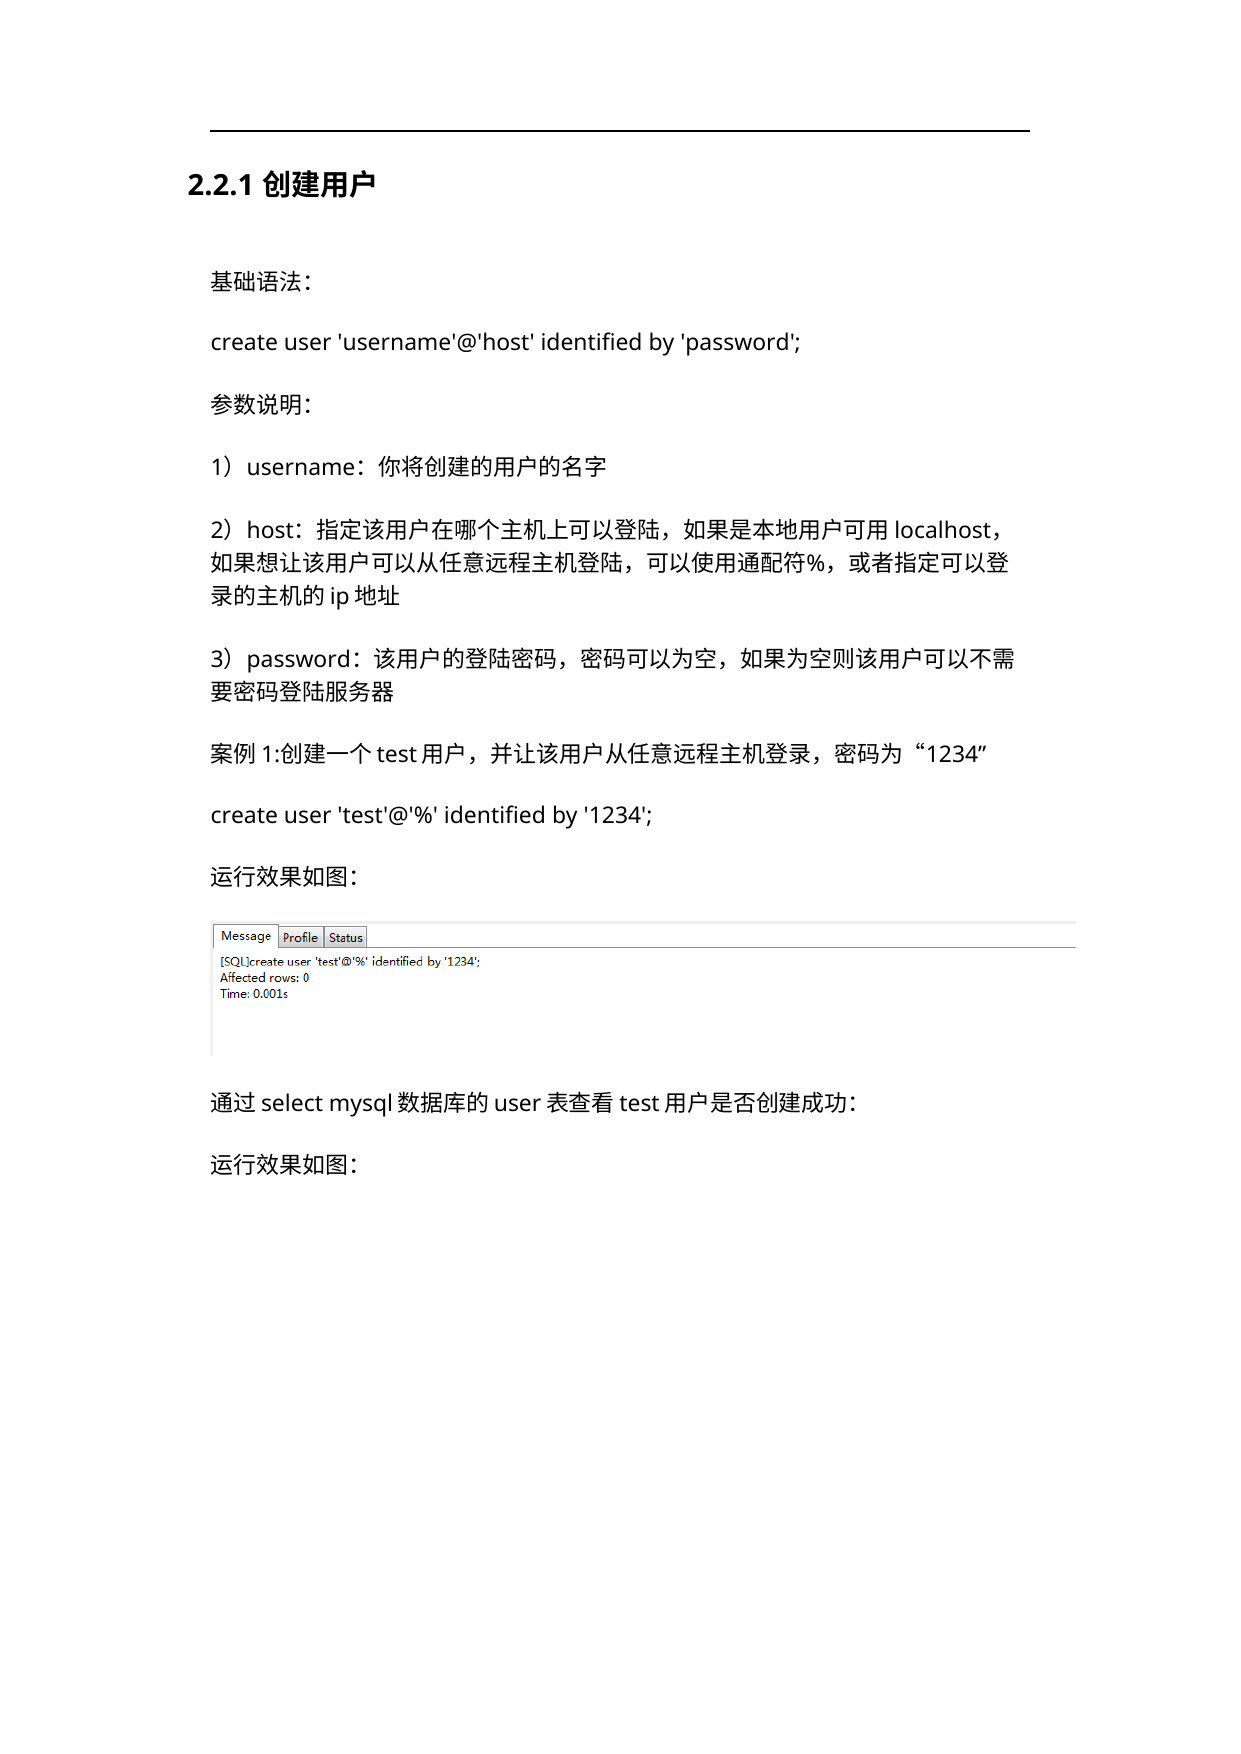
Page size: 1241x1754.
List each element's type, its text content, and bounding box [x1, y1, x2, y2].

text create user 'test'@'%' identified by '1234'; [210, 799, 1030, 830]
text 参数说明： [210, 387, 1030, 420]
text 2）host：指定该用户在哪个主机上可以登陆，如果是本地用户可用localhost，如果想让该用户可以从任意远程主机登陆，可以使用通配符%，或者指定可以登录的主机的ip地址 [210, 511, 1030, 611]
text 通过select mysql数据库的user表查看test用户是否创建成功： [210, 1085, 1030, 1118]
text 案例1:创建一个test用户，并让该用户从任意远程主机登录，密码为“1234” [210, 736, 1030, 770]
subtitle 2.2.1 创建用户 [187, 161, 1030, 204]
picture [210, 921, 1076, 1056]
text create user 'username'@'host' identified by 'password'; [210, 326, 1030, 357]
text 运行效果如图： [210, 859, 1030, 892]
text 1）username：你将创建的用户的名字 [210, 449, 1030, 482]
text 基础语法： [210, 264, 1030, 297]
text 运行效果如图： [210, 1147, 1030, 1181]
text 3）password：该用户的登陆密码，密码可以为空，如果为空则该用户可以不需要密码登陆服务器 [210, 641, 1030, 707]
